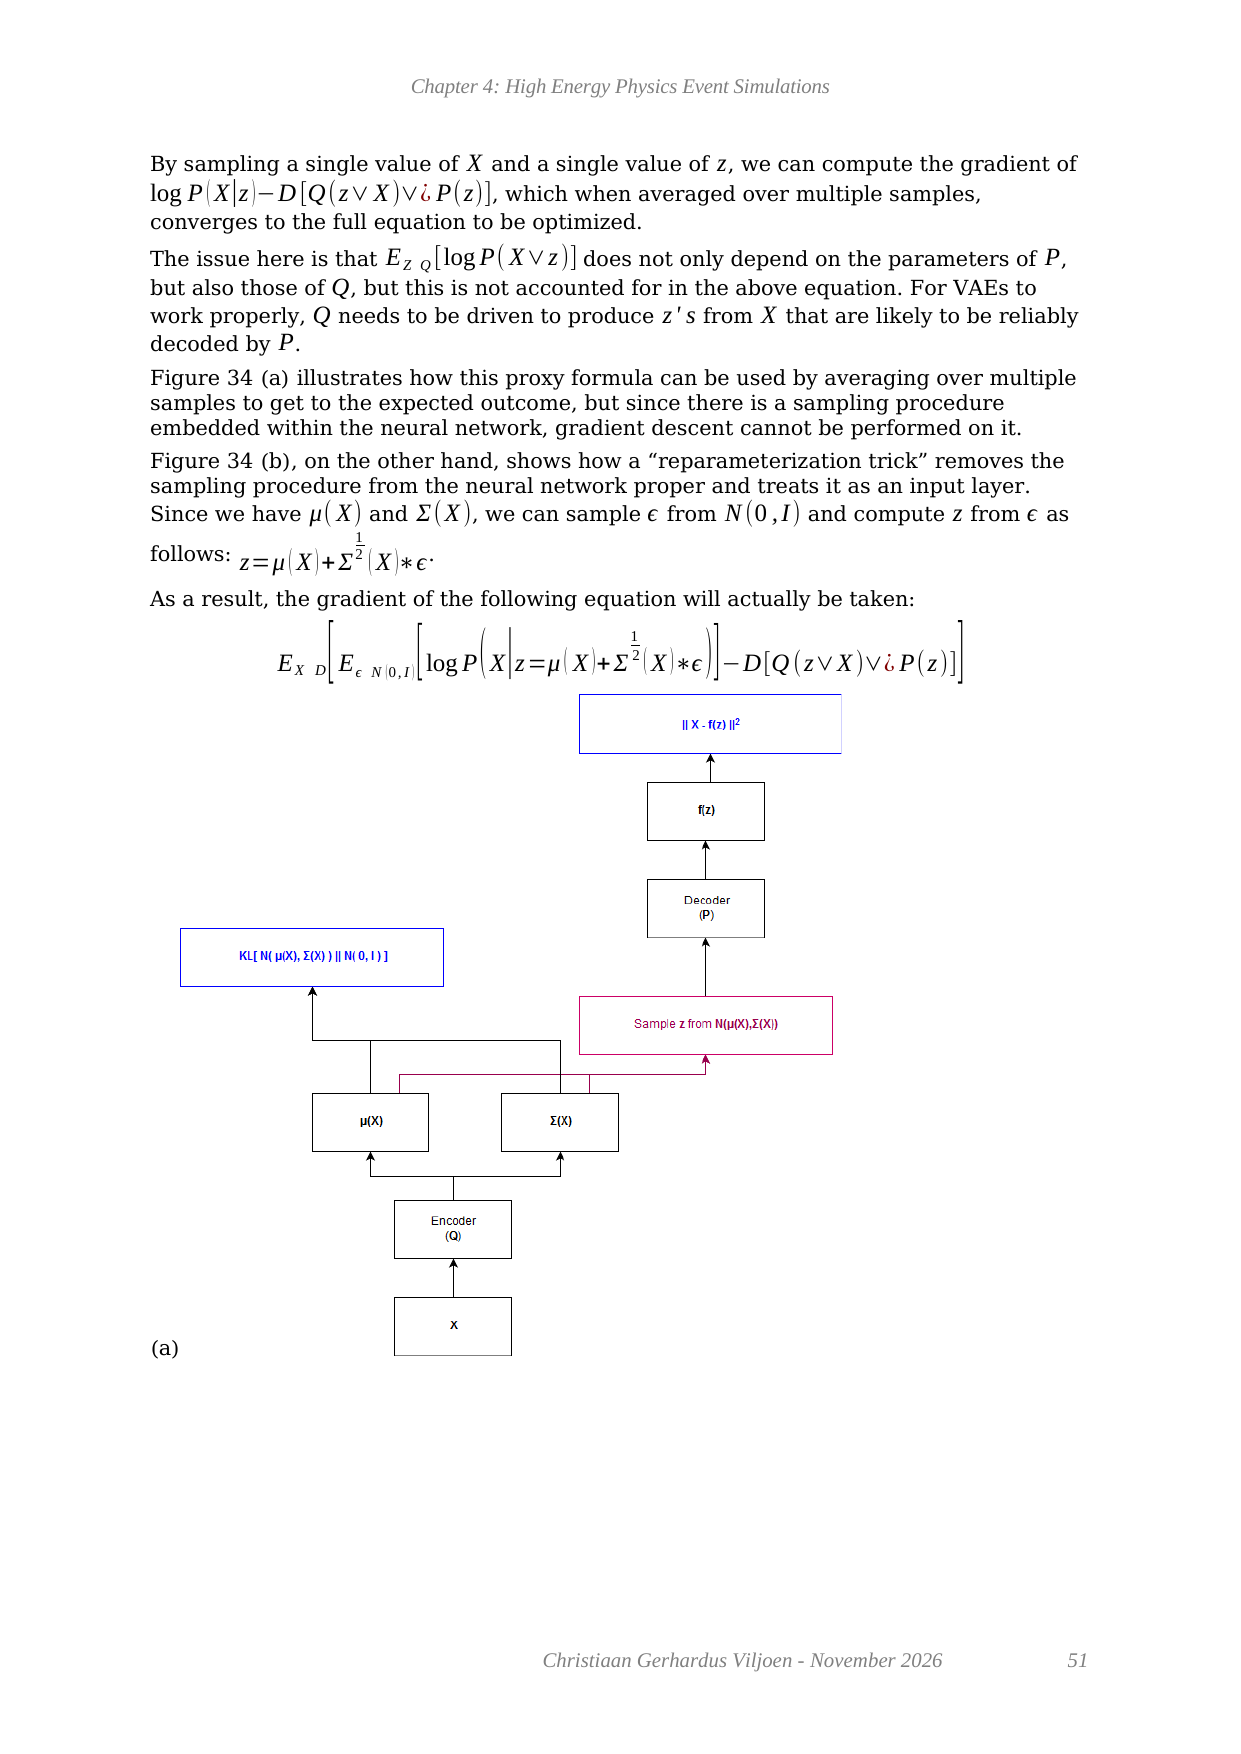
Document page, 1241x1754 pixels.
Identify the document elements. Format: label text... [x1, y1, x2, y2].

picture [180, 694, 842, 1356]
text As a result, the gradient of the following equation will actually be taken: [150, 586, 1090, 611]
text Figure 34 (a) illustrates how this proxy formula can be used by averaging over multiple samples to get to the expected outcome, but since there is a sampling procedure embedded within the neural network, gradient descent cannot be performed on it. [150, 365, 1090, 440]
text The issue here is that does not only depend on the parameters of , but also those of , but this is not accounted for in the above equation. For VAEs to work properly, needs to be driven to produce from that are likely to be reliably decoded by . [150, 242, 1090, 357]
text By sampling a single value of and a single value of , we can compute the gradient of , which when averaged over multiple samples, converges to the full equation to be optimized. [150, 150, 1090, 233]
text Figure 34 (b), on the other hand, shows how a “reparameterization trick” removes the sampling procedure from the neural network proper and treats it as an input layer. Since we have and , we can sample from and compute from as follows: . [150, 448, 1090, 578]
